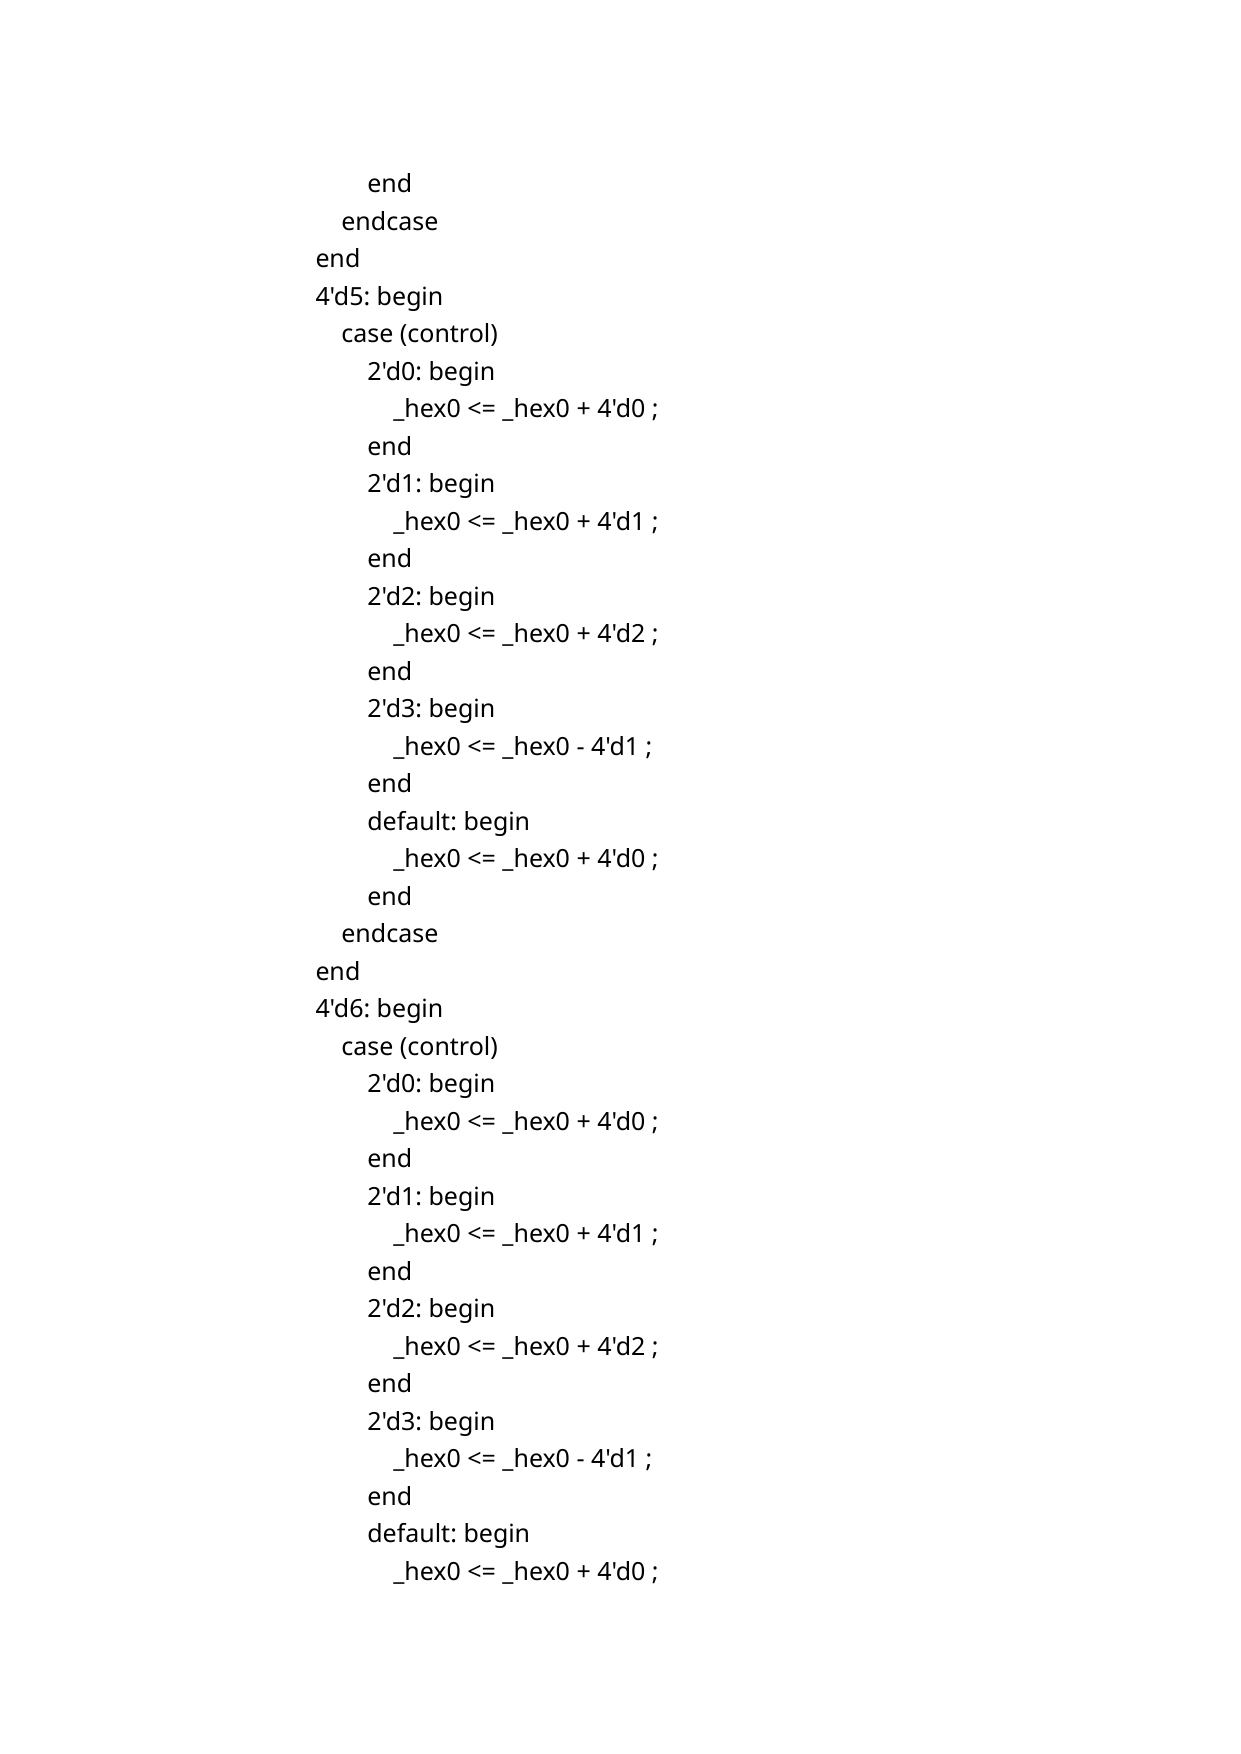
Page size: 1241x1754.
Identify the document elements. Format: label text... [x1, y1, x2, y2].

list end [237, 952, 1053, 989]
list _hex0 <= _hex0 - 4'd1 ; [237, 727, 1053, 764]
list _hex0 <= _hex0 - 4'd1 ; [237, 1439, 1053, 1477]
list end [237, 1477, 1053, 1514]
list 4'd6: begin [237, 989, 1053, 1027]
list end [237, 1252, 1053, 1289]
list end [237, 652, 1053, 689]
list 2'd0: begin [237, 1064, 1053, 1102]
list 2'd2: begin [237, 577, 1053, 614]
list end [237, 539, 1053, 577]
list 2'd2: begin [237, 1289, 1053, 1327]
list default: begin [237, 1514, 1053, 1552]
list default: begin [237, 802, 1053, 839]
list end [237, 164, 1053, 202]
list _hex0 <= _hex0 + 4'd0 ; [237, 1102, 1053, 1139]
list 2'd3: begin [237, 689, 1053, 727]
list end [237, 877, 1053, 914]
list _hex0 <= _hex0 + 4'd0 ; [237, 1552, 1053, 1589]
list _hex0 <= _hex0 + 4'd1 ; [237, 1214, 1053, 1252]
list end [237, 1364, 1053, 1402]
list _hex0 <= _hex0 + 4'd2 ; [237, 614, 1053, 652]
list end [237, 1139, 1053, 1177]
list _hex0 <= _hex0 + 4'd2 ; [237, 1327, 1053, 1364]
list 2'd1: begin [237, 1177, 1053, 1214]
list end [237, 239, 1053, 277]
list endcase [237, 914, 1053, 952]
list 2'd1: begin [237, 464, 1053, 502]
list end [237, 764, 1053, 802]
list 4'd5: begin [237, 277, 1053, 314]
list endcase [237, 202, 1053, 239]
list _hex0 <= _hex0 + 4'd0 ; [237, 389, 1053, 427]
list case (control) [237, 314, 1053, 352]
list 2'd3: begin [237, 1402, 1053, 1439]
list _hex0 <= _hex0 + 4'd1 ; [237, 502, 1053, 539]
list end [237, 427, 1053, 464]
list case (control) [237, 1027, 1053, 1064]
list _hex0 <= _hex0 + 4'd0 ; [237, 839, 1053, 877]
list 2'd0: begin [237, 352, 1053, 389]
